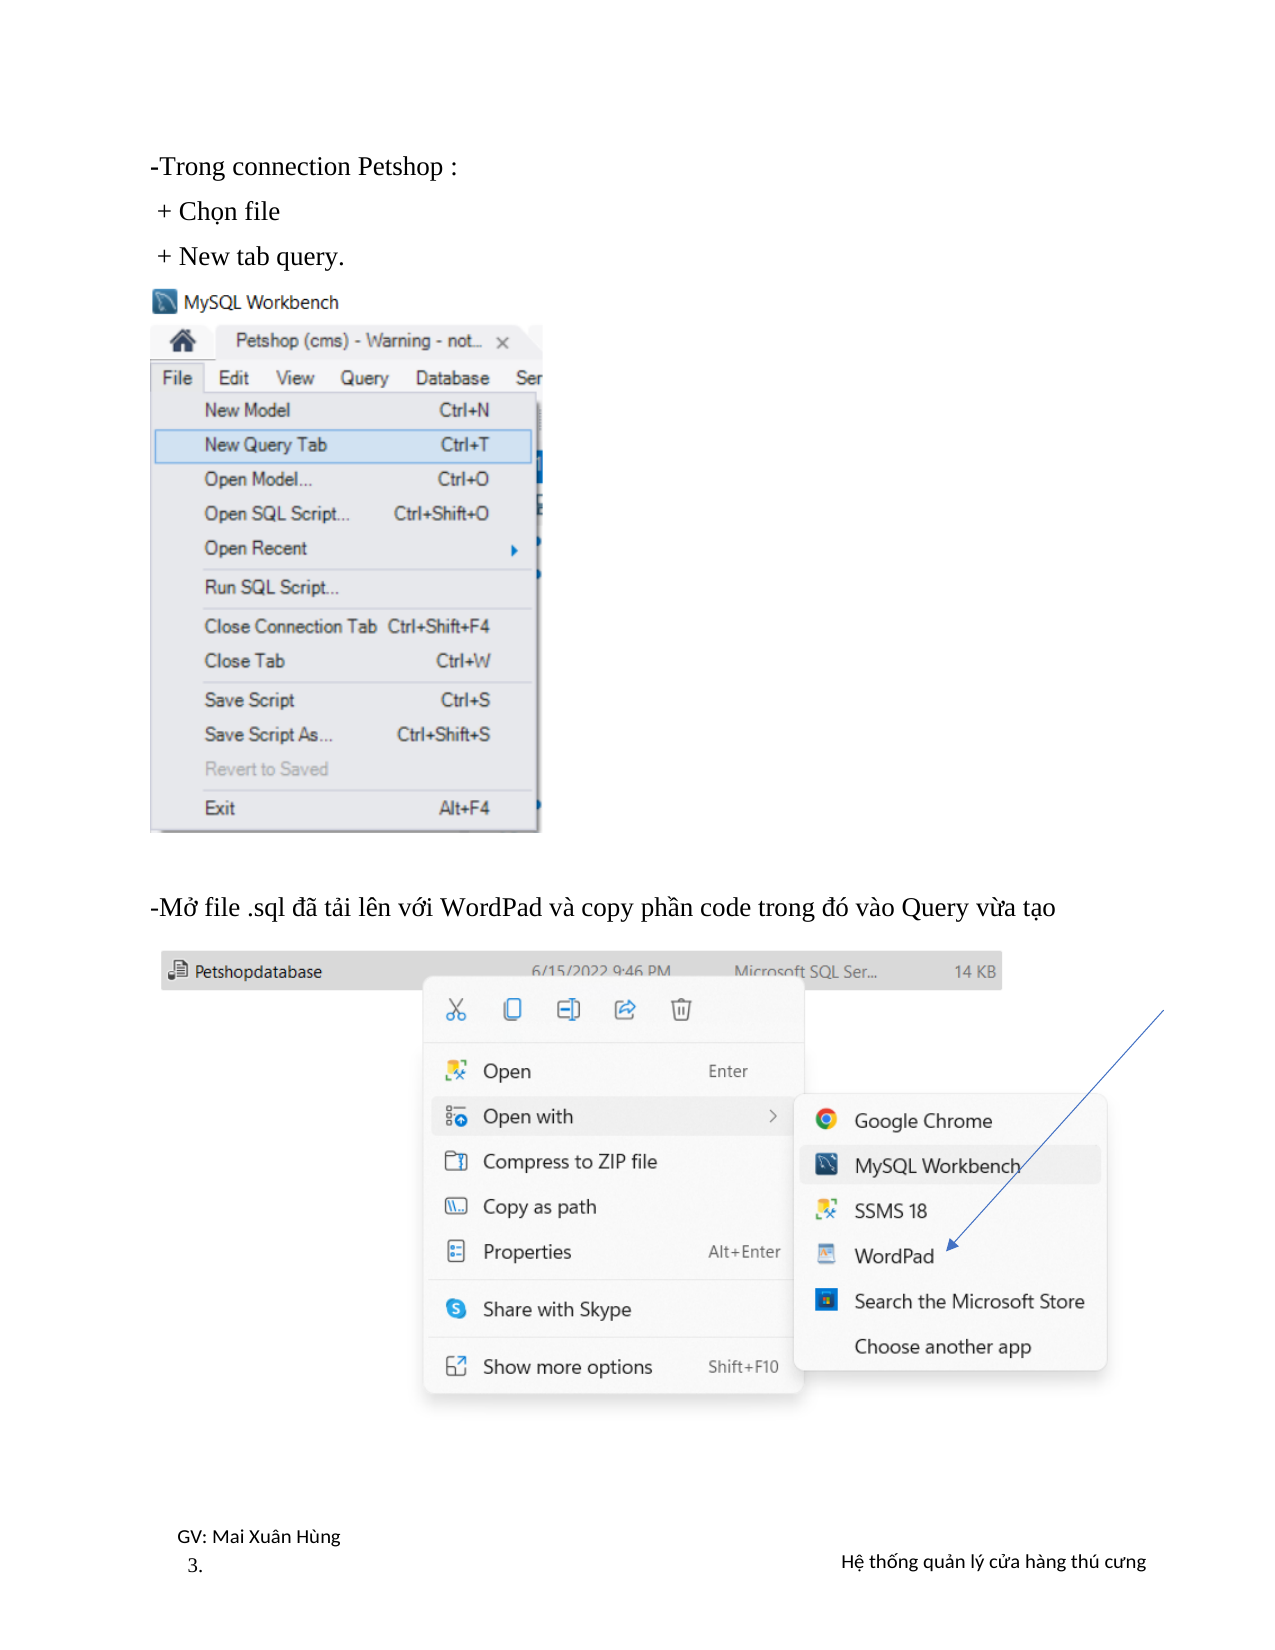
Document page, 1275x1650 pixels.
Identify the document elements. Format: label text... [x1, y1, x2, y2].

text -Mở file .sql đã tải lên với WordPad và copy phần code trong đó vào Query vừa tạo [150, 891, 1125, 922]
picture [150, 284, 543, 833]
picture [150, 935, 1125, 1436]
text + New tab query. [150, 240, 1125, 271]
text -Trong connection Petshop : [150, 150, 1125, 181]
text + Chọn file [150, 195, 1125, 226]
